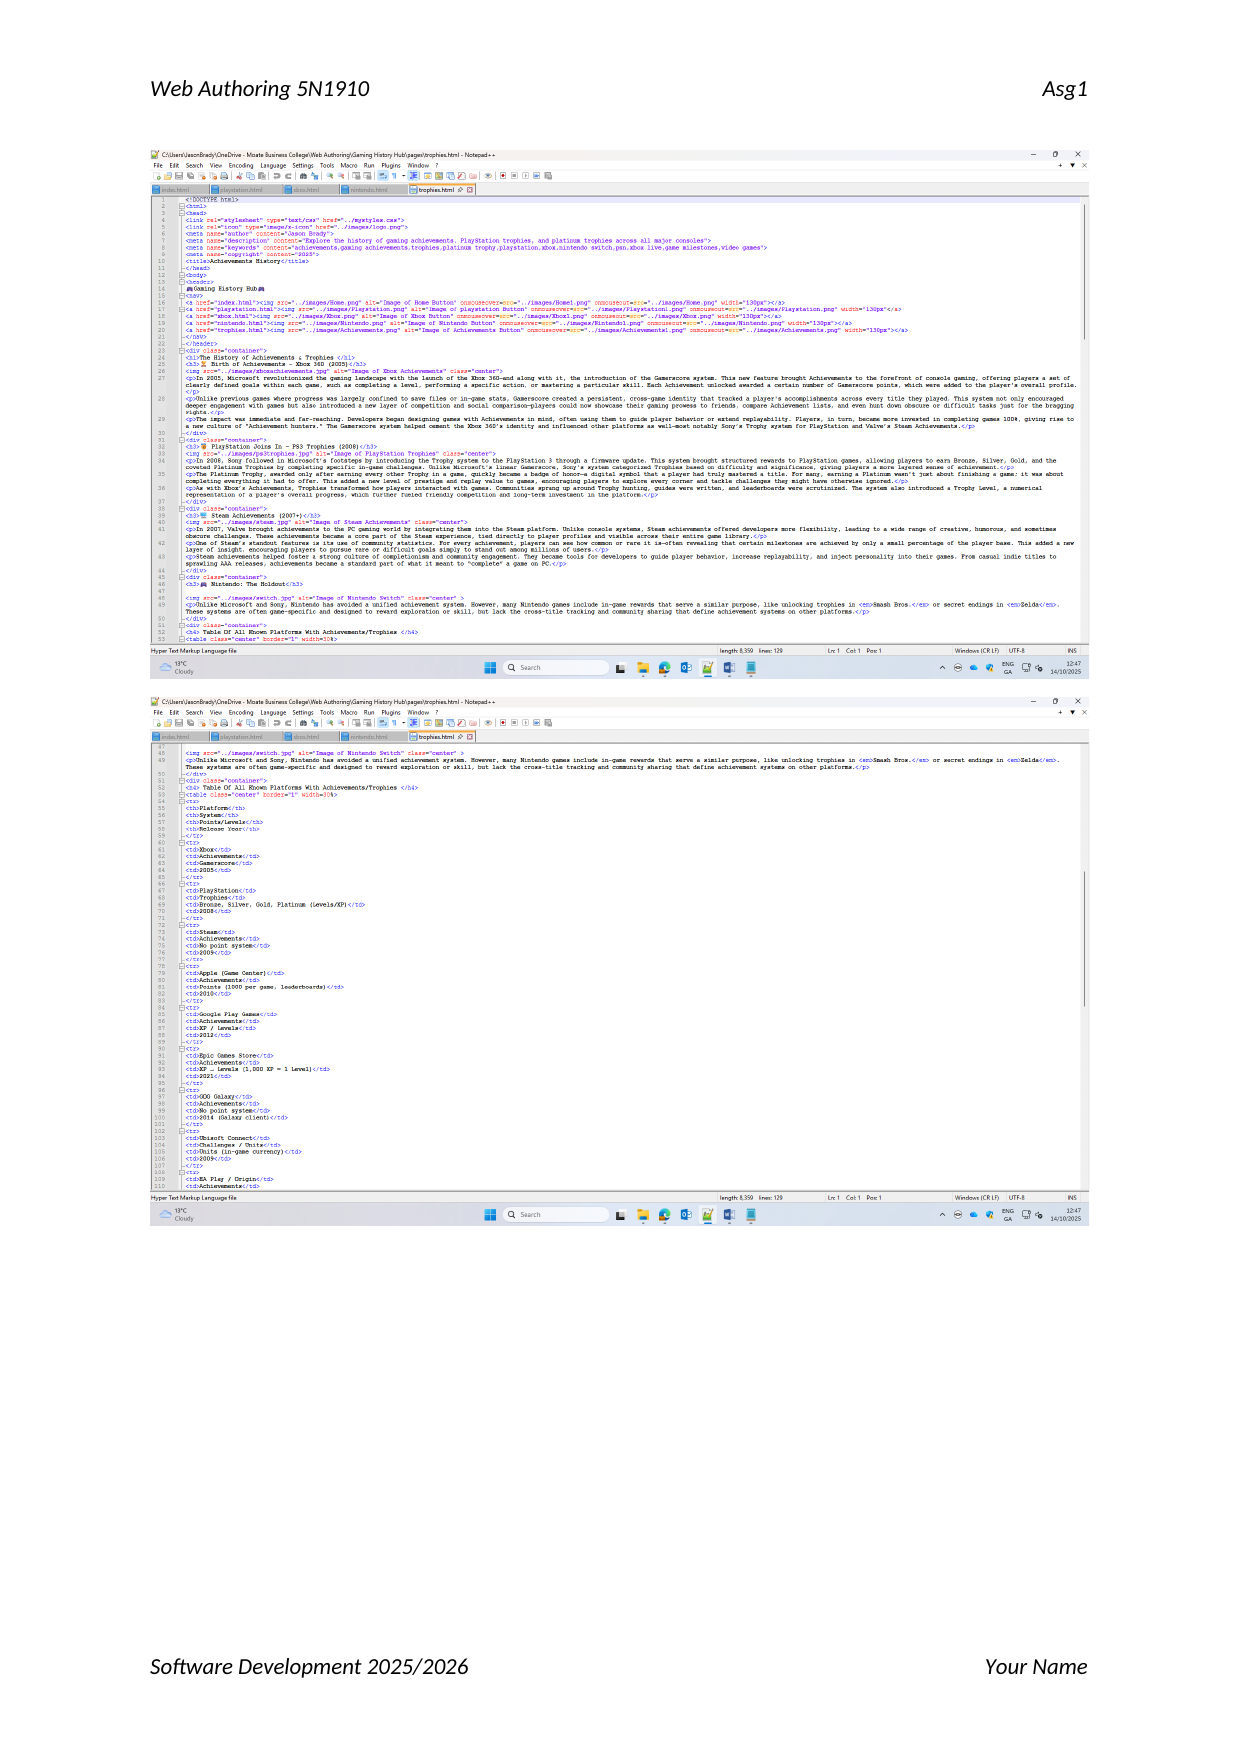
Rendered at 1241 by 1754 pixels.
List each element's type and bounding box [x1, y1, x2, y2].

picture [150, 697, 1090, 1226]
picture [150, 150, 1090, 679]
